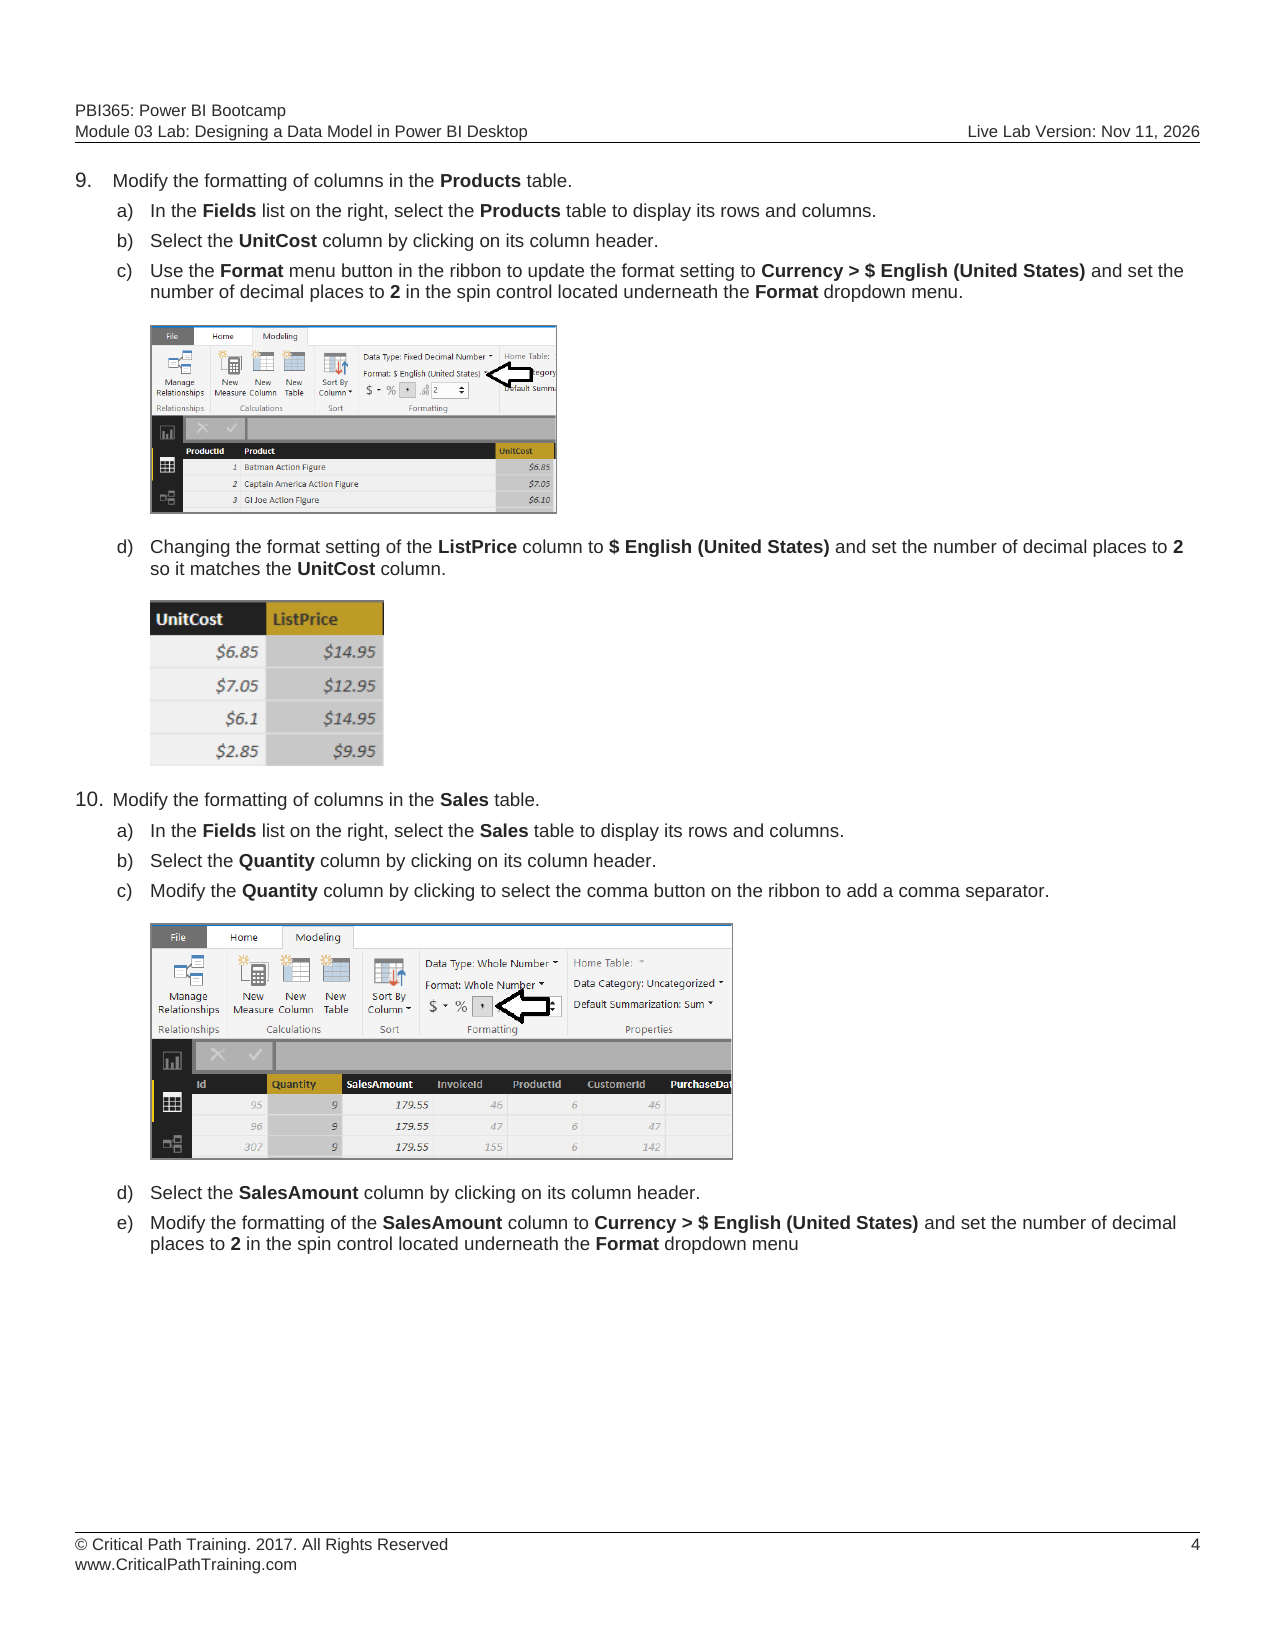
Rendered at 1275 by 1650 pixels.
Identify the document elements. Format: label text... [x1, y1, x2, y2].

text Changing the format setting of the ListPrice column to $ English (United States) and set the number of decimal places to 2 so it matches the UnitCost column. [117, 536, 1200, 579]
picture [152, 925, 732, 1158]
text In the Fields list on the right, select the Products table to display its rows and columns. [117, 200, 1200, 222]
text In the Fields list on the right, select the Sales table to display its rows and columns. [117, 819, 1200, 841]
text Modify the formatting of columns in the Sales table. [75, 787, 1200, 811]
text Select the Quantity column by clicking on its column header. [117, 849, 1200, 871]
picture [152, 326, 556, 512]
picture [150, 600, 384, 766]
text Modify the formatting of the SalesAmount column to Currency > $ English (United States) and set the number of decimal places to 2 in the spin control located underneath the Format dropdown menu [117, 1211, 1200, 1254]
text Modify the Quantity column by clicking to select the comma button on the ribbon to add a comma separator. [117, 879, 1200, 901]
text Select the UnitCost column by clicking on its column header. [117, 230, 1200, 251]
text Select the SalesAmount column by clicking on its column header. [117, 1182, 1200, 1203]
text Use the Format menu button in the ribbon to update the format setting to Currency > $ English (United States) and set the number of decimal places to 2 in the spin control located underneath the Format dropdown menu. [117, 260, 1200, 303]
text Modify the formatting of columns in the Products table. [75, 168, 1200, 192]
